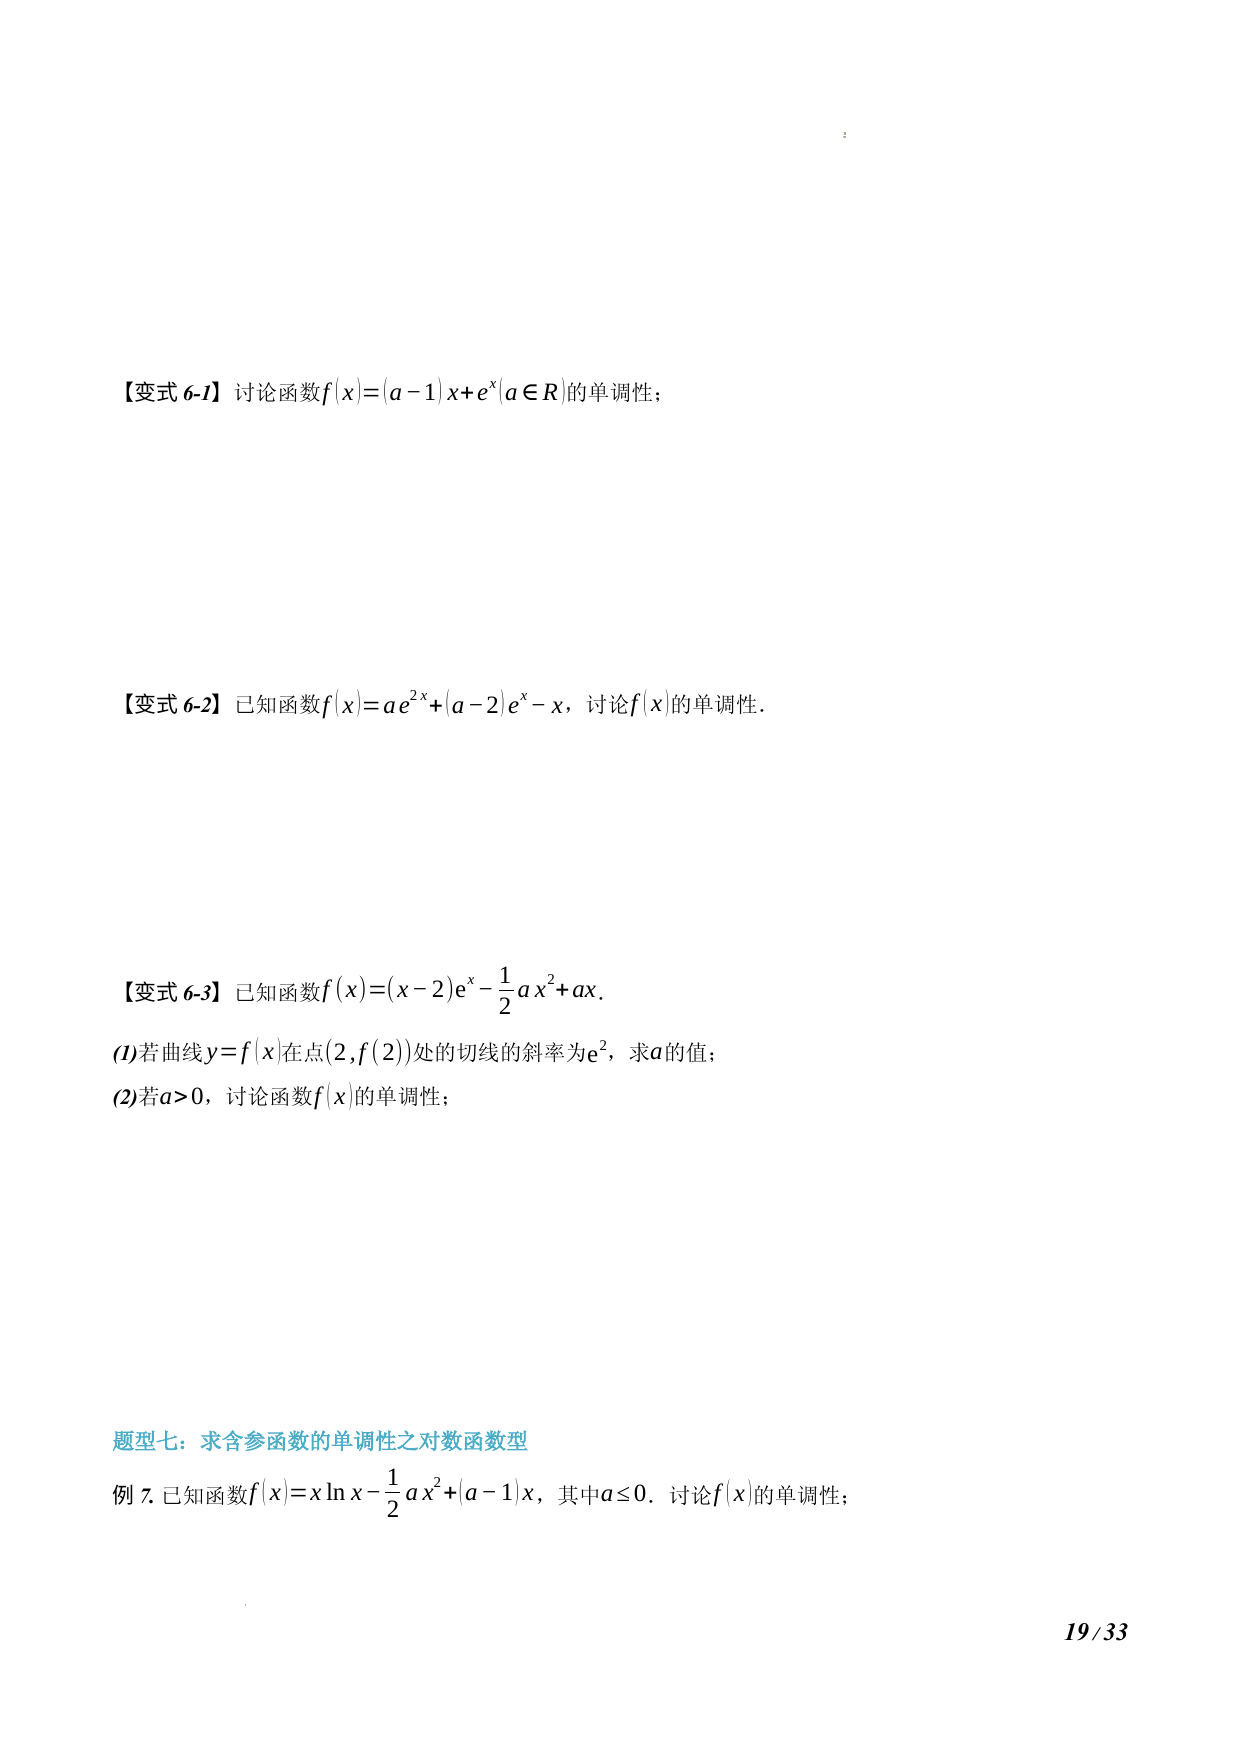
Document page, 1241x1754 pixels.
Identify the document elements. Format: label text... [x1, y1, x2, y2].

text 例7. 已知函数，其中．讨论的单调性； [112, 1464, 1128, 1523]
text 【变式6-1】讨论函数的单调性； [112, 374, 1128, 407]
text 【变式6-2】已知函数，讨论的单调性． [112, 687, 1128, 719]
text 题型七：求含参函数的单调性之对数函数型 [112, 1426, 1128, 1451]
text (1)若曲线在点处的切线的斜率为，求的值； [112, 1036, 1128, 1067]
text 【变式6-3】已知函数． [112, 962, 1128, 1021]
text (2)若，讨论函数的单调性； [112, 1081, 1128, 1111]
